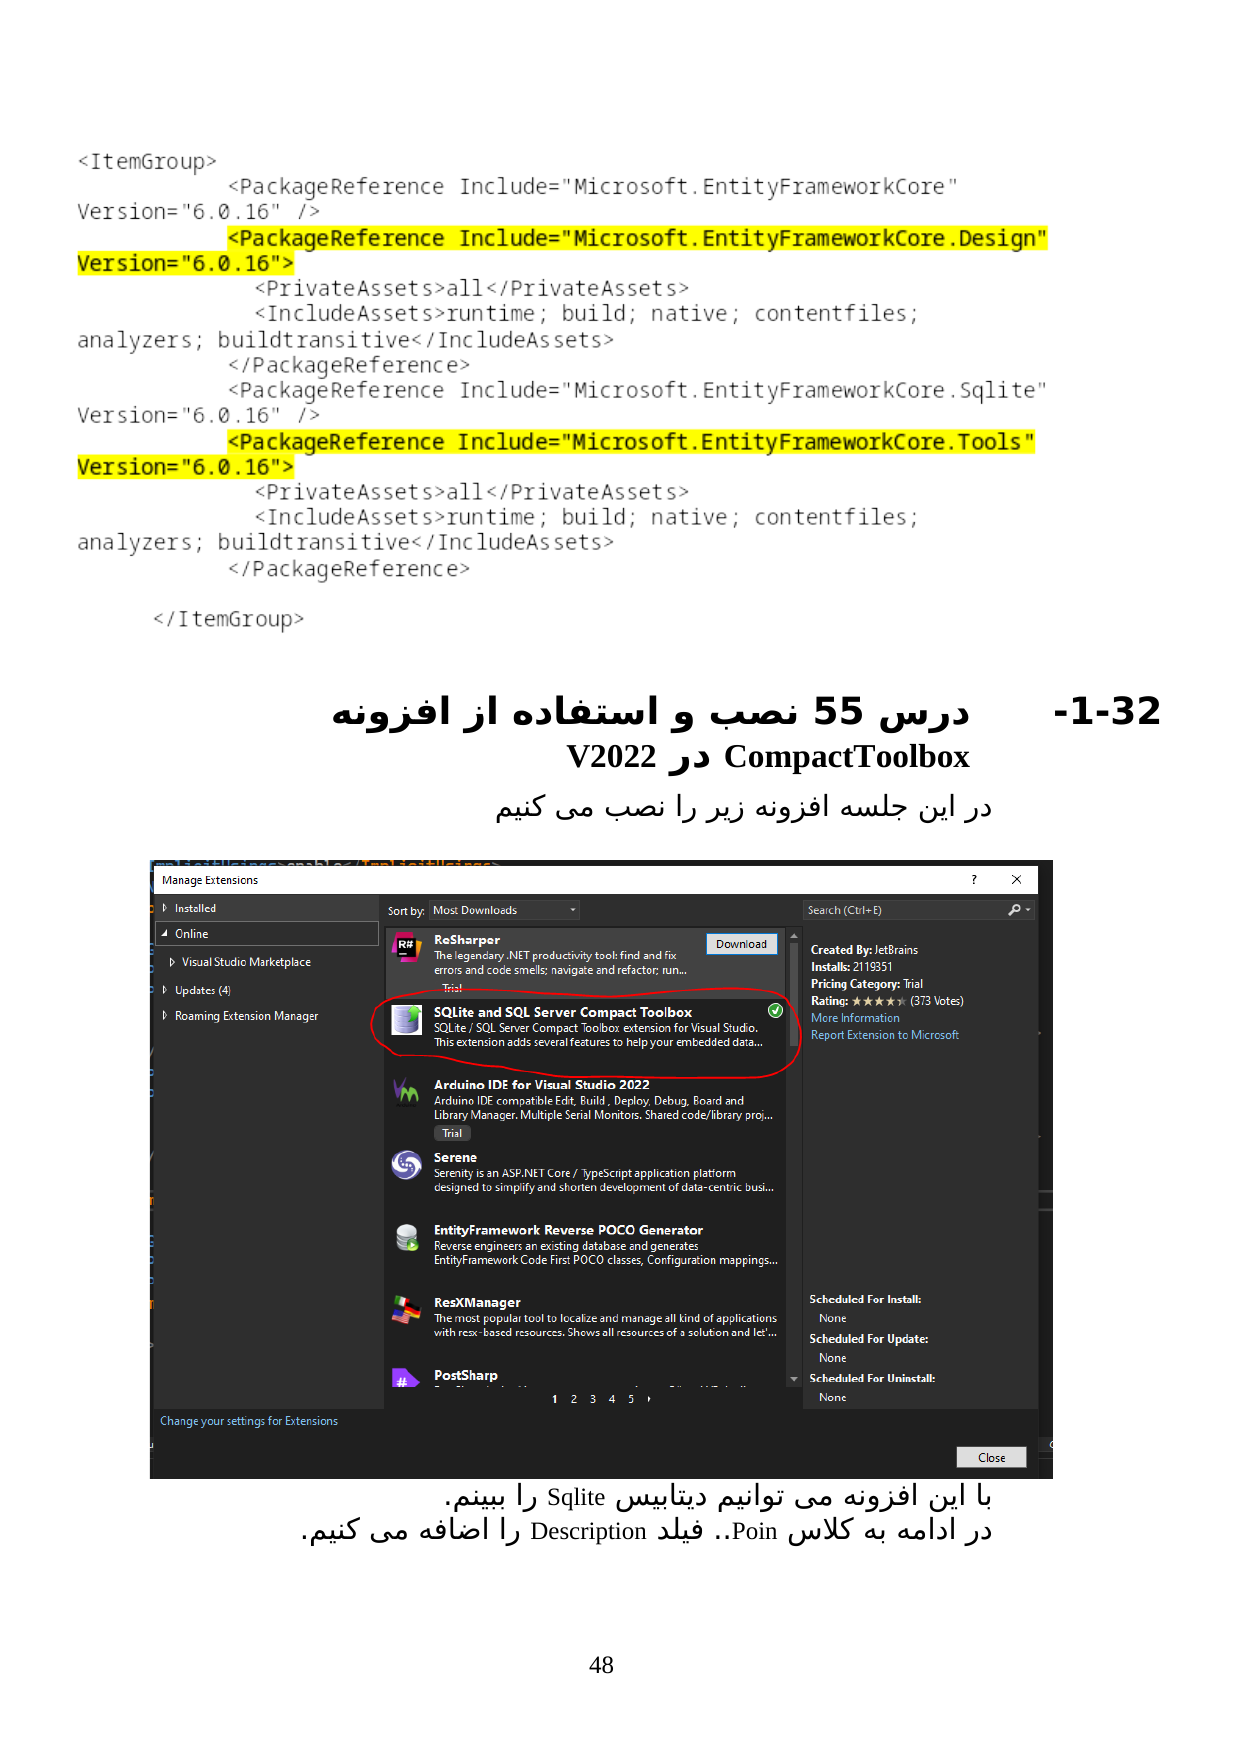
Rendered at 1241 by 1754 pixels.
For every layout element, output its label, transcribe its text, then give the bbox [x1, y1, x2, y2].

text با این افزونه می توانیم دیتابیس Sqlite را ببینم. [150, 1479, 1053, 1513]
text در ادامه به کلاس Poin.. فیلد Description را اضافه می کنیم. [150, 1513, 1053, 1547]
text در این جلسه افزونه زیر را نصب می کنیم [150, 789, 1053, 823]
picture [149, 860, 1053, 1479]
text درس 55 نصب و استفاده از افزونه CompactToolbox در V2022 [150, 689, 1053, 777]
